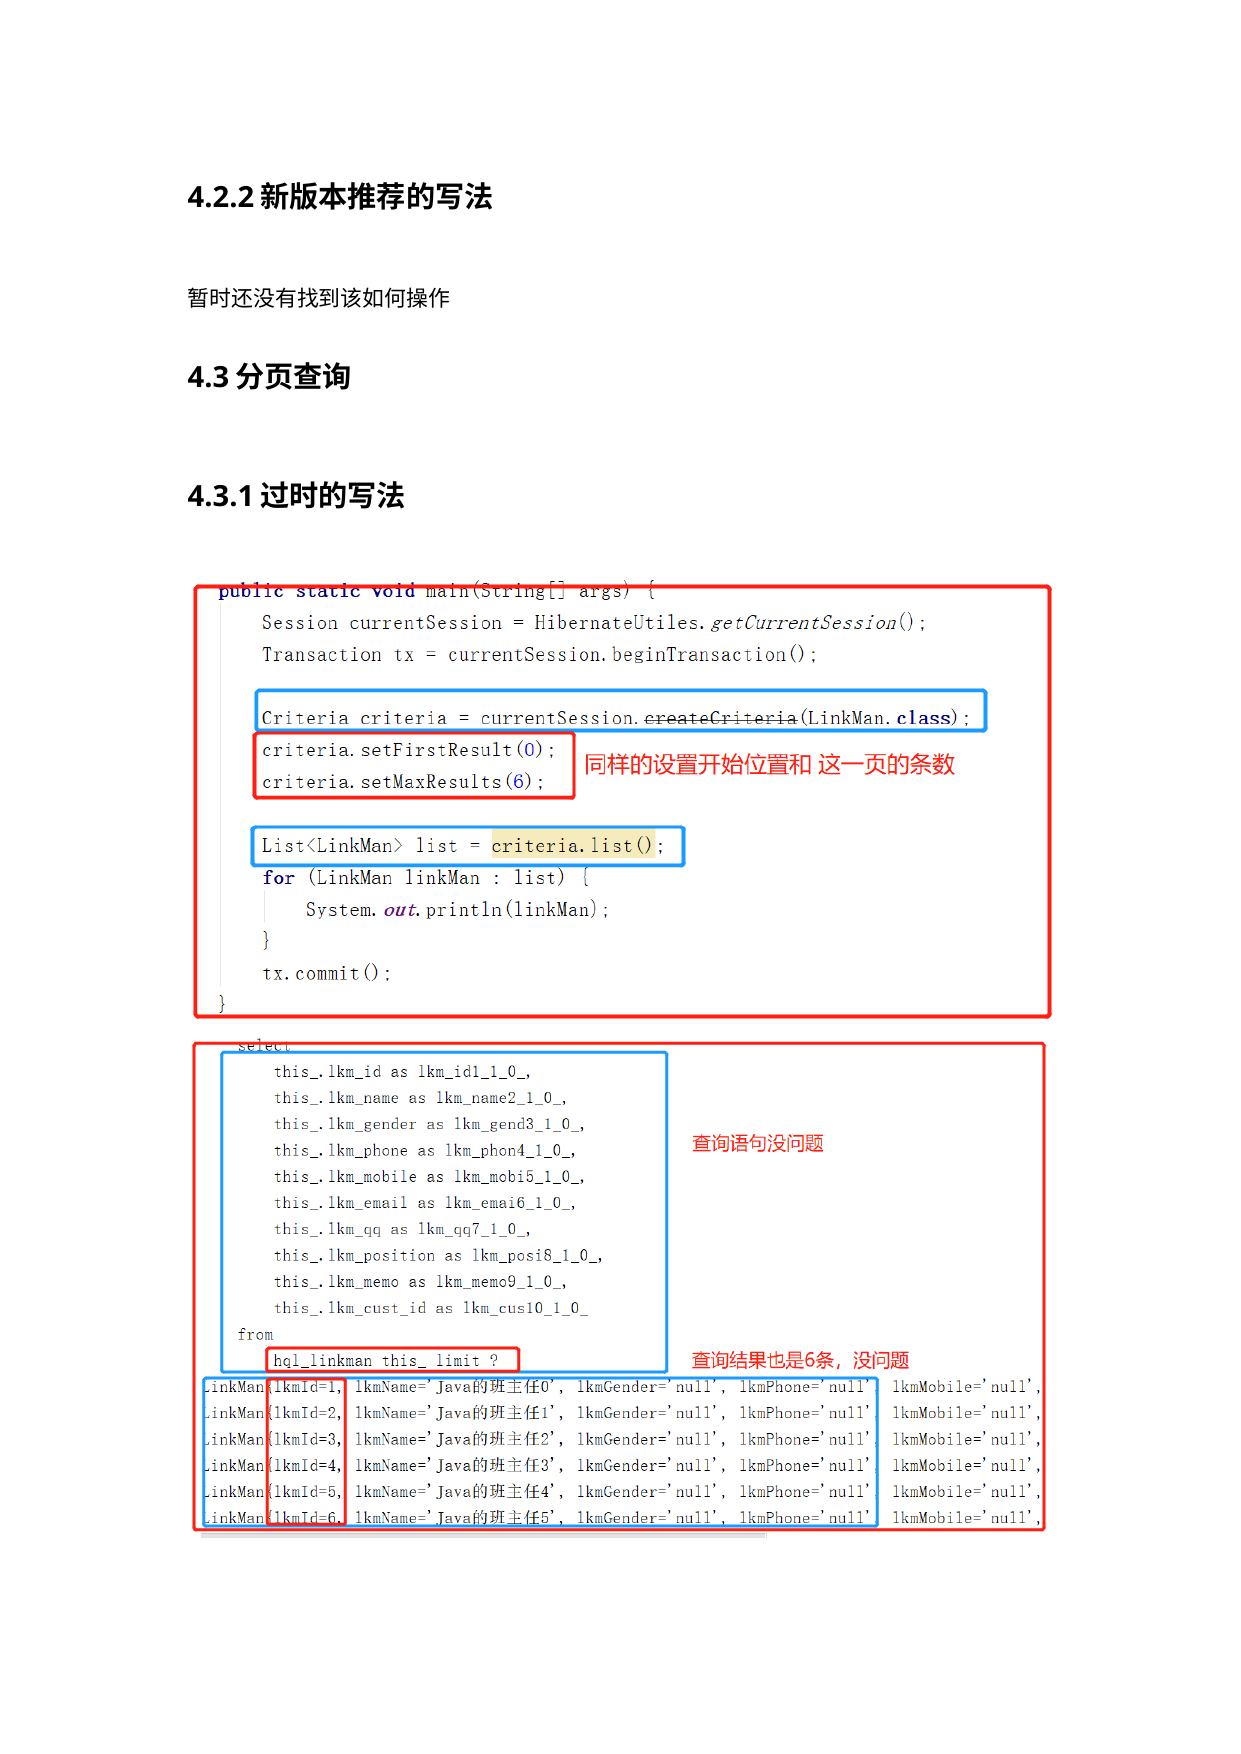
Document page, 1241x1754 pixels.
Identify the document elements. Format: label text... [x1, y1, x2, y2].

subtitle 4.3.1过时的写法 [187, 461, 1053, 526]
subtitle 4.2.2新版本推荐的写法 [187, 162, 1053, 227]
picture [187, 580, 1053, 1021]
text 暂时还没有找到该如何操作 [187, 281, 1053, 313]
subtitle 4.3分页查询 [187, 342, 1053, 407]
picture [187, 1035, 1053, 1538]
